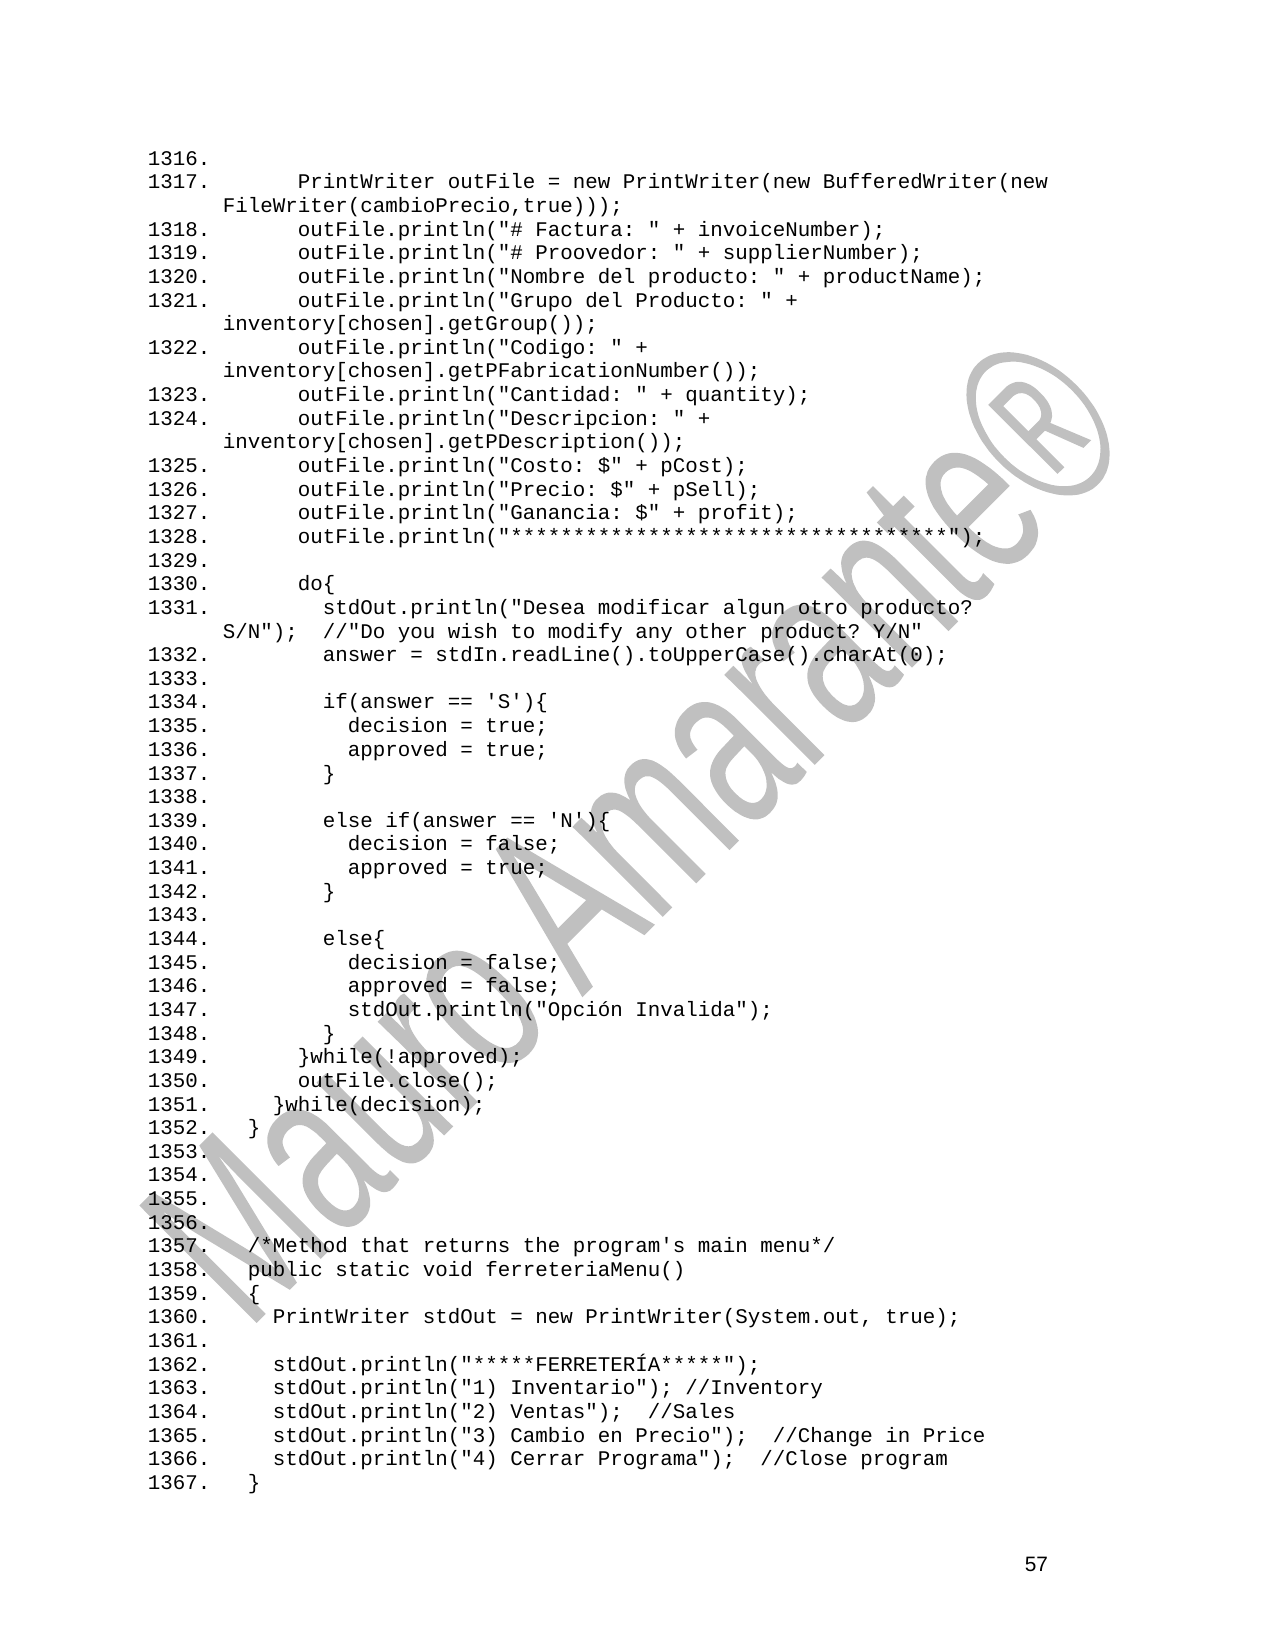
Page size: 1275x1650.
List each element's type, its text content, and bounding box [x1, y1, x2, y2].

list }while(decision); [148, 1093, 1127, 1117]
list outFile.println("Codigo: " + inventory[chosen].getPFabricationNumber()); [148, 337, 1127, 384]
list decision = true; [148, 715, 1127, 739]
list outFile.println("***********************************"); [148, 526, 1127, 550]
list stdOut.println("4) Cerrar Programa"); //Close program [148, 1448, 1127, 1472]
list } [148, 1117, 1127, 1141]
list approved = true; [148, 739, 1127, 762]
list else{ [148, 928, 1127, 952]
list outFile.println("Precio: $" + pSell); [148, 479, 1127, 502]
list decision = false; [148, 833, 1127, 857]
list public static void ferreteriaMenu() [148, 1259, 1127, 1283]
list stdOut.println("Desea modificar algun otro producto? S/N"); //"Do you wish to modify any other product? Y/N" [148, 597, 1127, 644]
list else if(answer == 'N'){ [148, 810, 1127, 833]
list stdOut.println("2) Ventas"); //Sales [148, 1401, 1127, 1424]
list outFile.println("Cantidad: " + quantity); [148, 384, 1127, 408]
list stdOut.println("*****FERRETERÍA*****"); [148, 1354, 1127, 1377]
list stdOut.println("1) Inventario"); //Inventory [148, 1377, 1127, 1401]
list /*Method that returns the program's main menu*/ [148, 1235, 1127, 1259]
list } [148, 762, 1127, 786]
list outFile.println("Ganancia: $" + profit); [148, 502, 1127, 526]
list do{ [148, 573, 1127, 597]
list outFile.println("Grupo del Producto: " + inventory[chosen].getGroup()); [148, 289, 1127, 337]
list PrintWriter stdOut = new PrintWriter(System.out, true); [148, 1306, 1127, 1330]
list answer = stdIn.readLine().toUpperCase().charAt(0); [148, 644, 1127, 668]
list } [148, 1472, 1127, 1496]
list approved = false; [148, 975, 1127, 999]
list } [148, 1023, 1127, 1046]
list stdOut.println("3) Cambio en Precio"); //Change in Price [148, 1424, 1127, 1448]
list outFile.close(); [148, 1070, 1127, 1093]
list decision = false; [148, 952, 1127, 975]
list }while(!approved); [148, 1046, 1127, 1070]
list stdOut.println("Opción Invalida"); [148, 999, 1127, 1023]
list } [148, 881, 1127, 904]
list if(answer == 'S'){ [148, 692, 1127, 715]
list outFile.println("Descripcion: " + inventory[chosen].getPDescription()); [148, 408, 1127, 455]
list outFile.println("# Factura: " + invoiceNumber); [148, 219, 1127, 242]
list approved = true; [148, 857, 1127, 881]
list { [148, 1283, 1127, 1306]
list PrintWriter outFile = new PrintWriter(new BufferedWriter(new FileWriter(cambioPrecio,true))); [148, 171, 1127, 219]
list outFile.println("Nombre del producto: " + productName); [148, 266, 1127, 289]
list outFile.println("# Proovedor: " + supplierNumber); [148, 242, 1127, 266]
list outFile.println("Costo: $" + pCost); [148, 455, 1127, 479]
